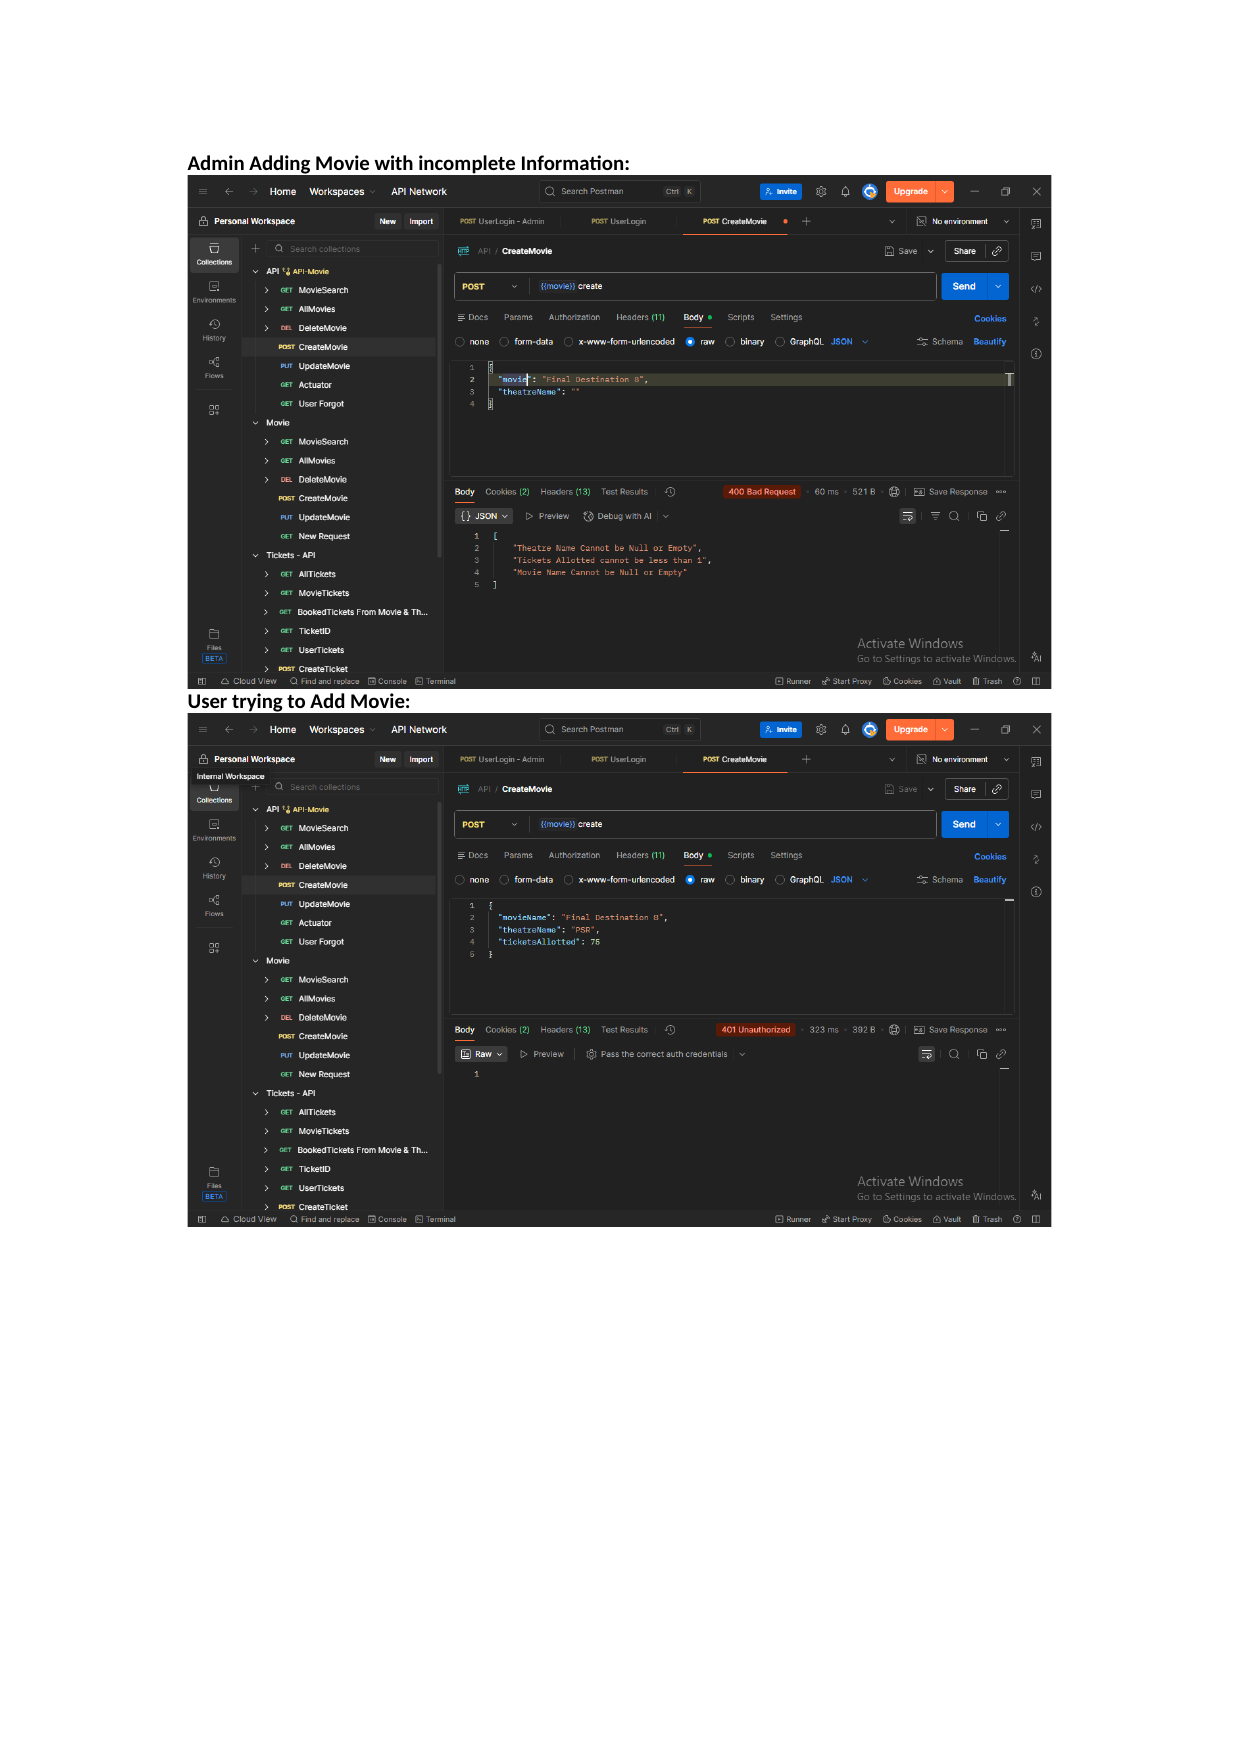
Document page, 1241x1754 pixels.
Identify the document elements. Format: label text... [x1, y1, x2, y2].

list Admin Adding Movie with incomplete Information: [187, 150, 1053, 175]
picture [187, 713, 1052, 1227]
picture [187, 175, 1052, 689]
